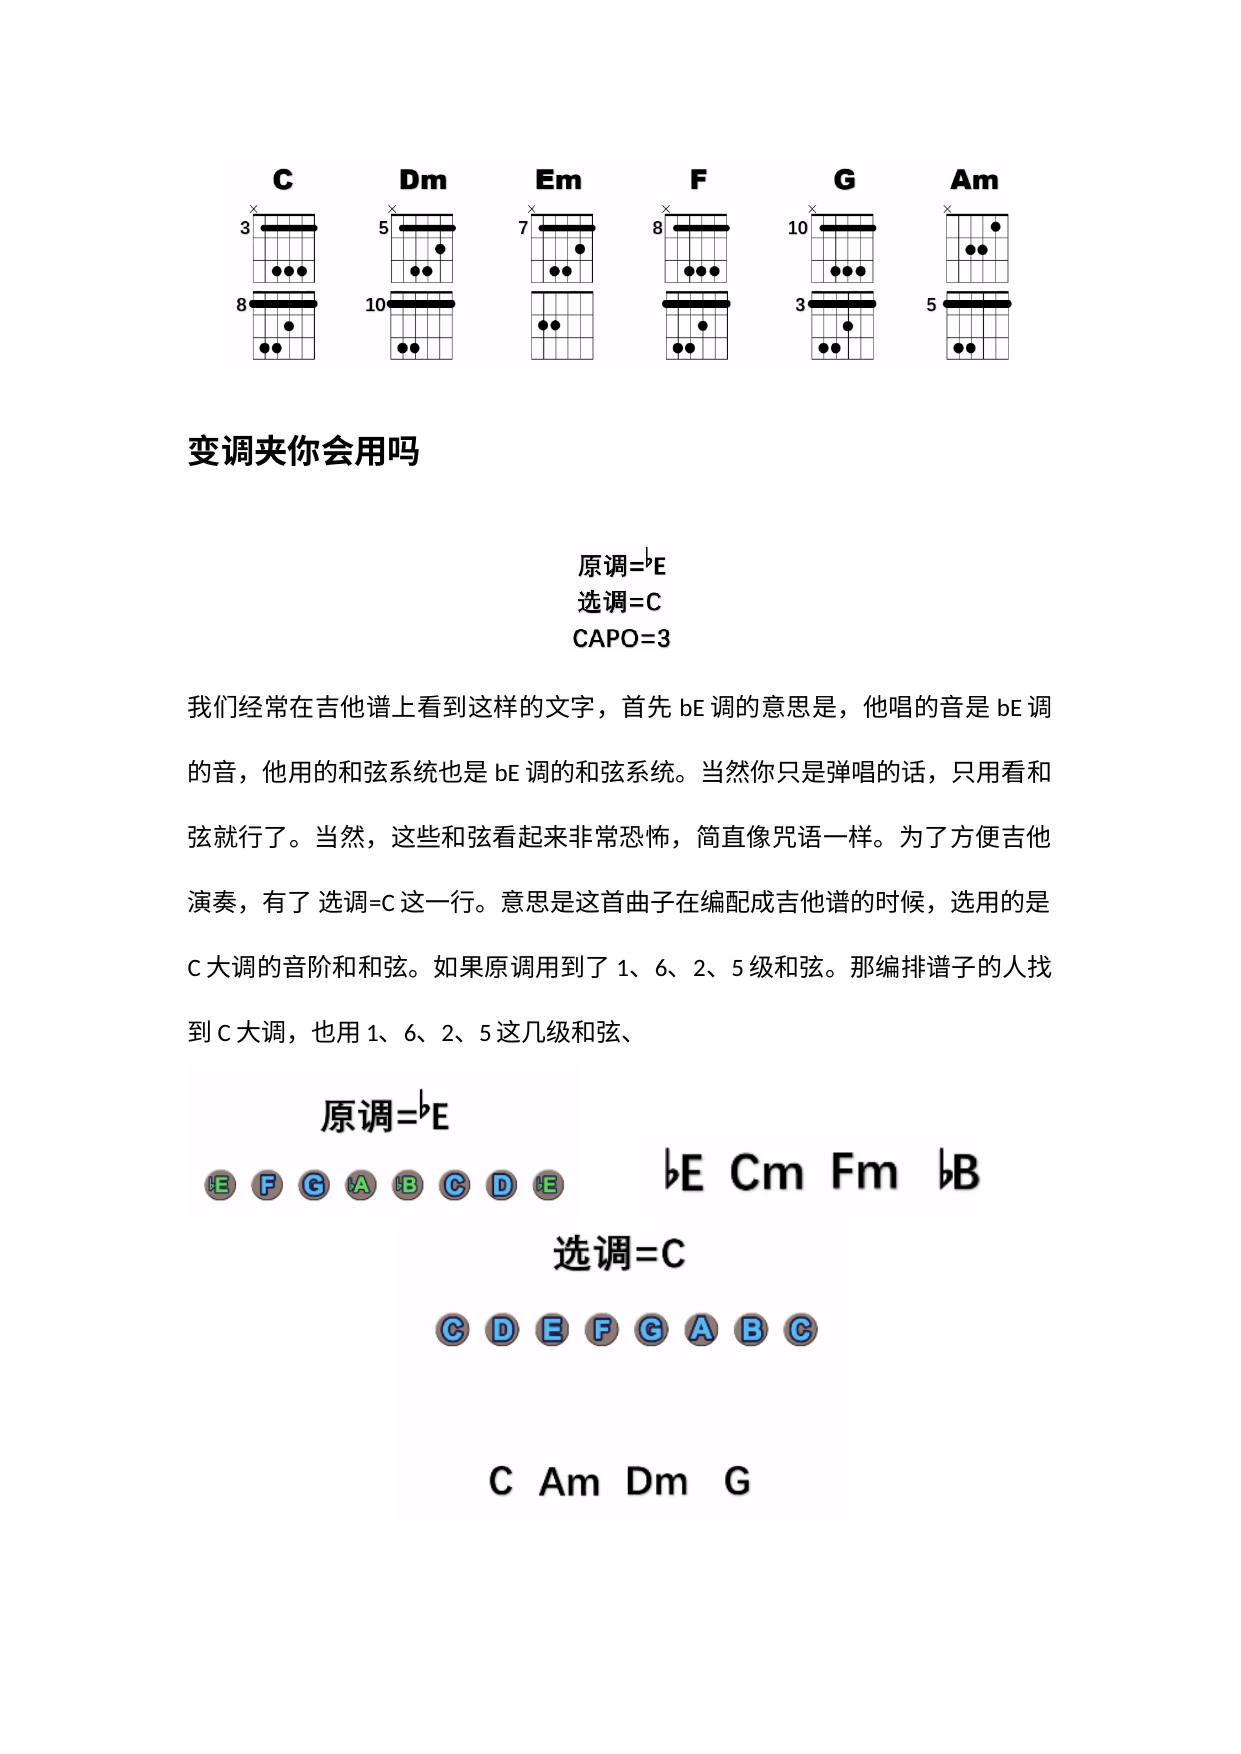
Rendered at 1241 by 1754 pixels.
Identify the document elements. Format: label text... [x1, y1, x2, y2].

picture [395, 1225, 845, 1523]
picture [642, 1137, 986, 1221]
picture [565, 543, 675, 652]
subtitle 变调夹你会用吗 [187, 417, 1053, 482]
picture [187, 1063, 581, 1221]
text 我们经常在吉他谱上看到这样的文字，首先bE调的意思是，他唱的音是bE调的音，他用的和弦系统也是bE调的和弦系统。当然你只是弹唱的话，只用看和弦就行了。当然，这些和弦看起来非常恐怖，简直像咒语一样。为了方便吉他演奏，有了 选调=C 这一行。意思是这首曲子在编配成吉他谱的时候，选用的是C大调的音阶和和弦。如果原调用到了1、6、2、5级和弦。那编排谱子的人找到C大调，也用1、6、2、5这几级和弦、 [187, 673, 1053, 1063]
picture [226, 162, 1014, 368]
